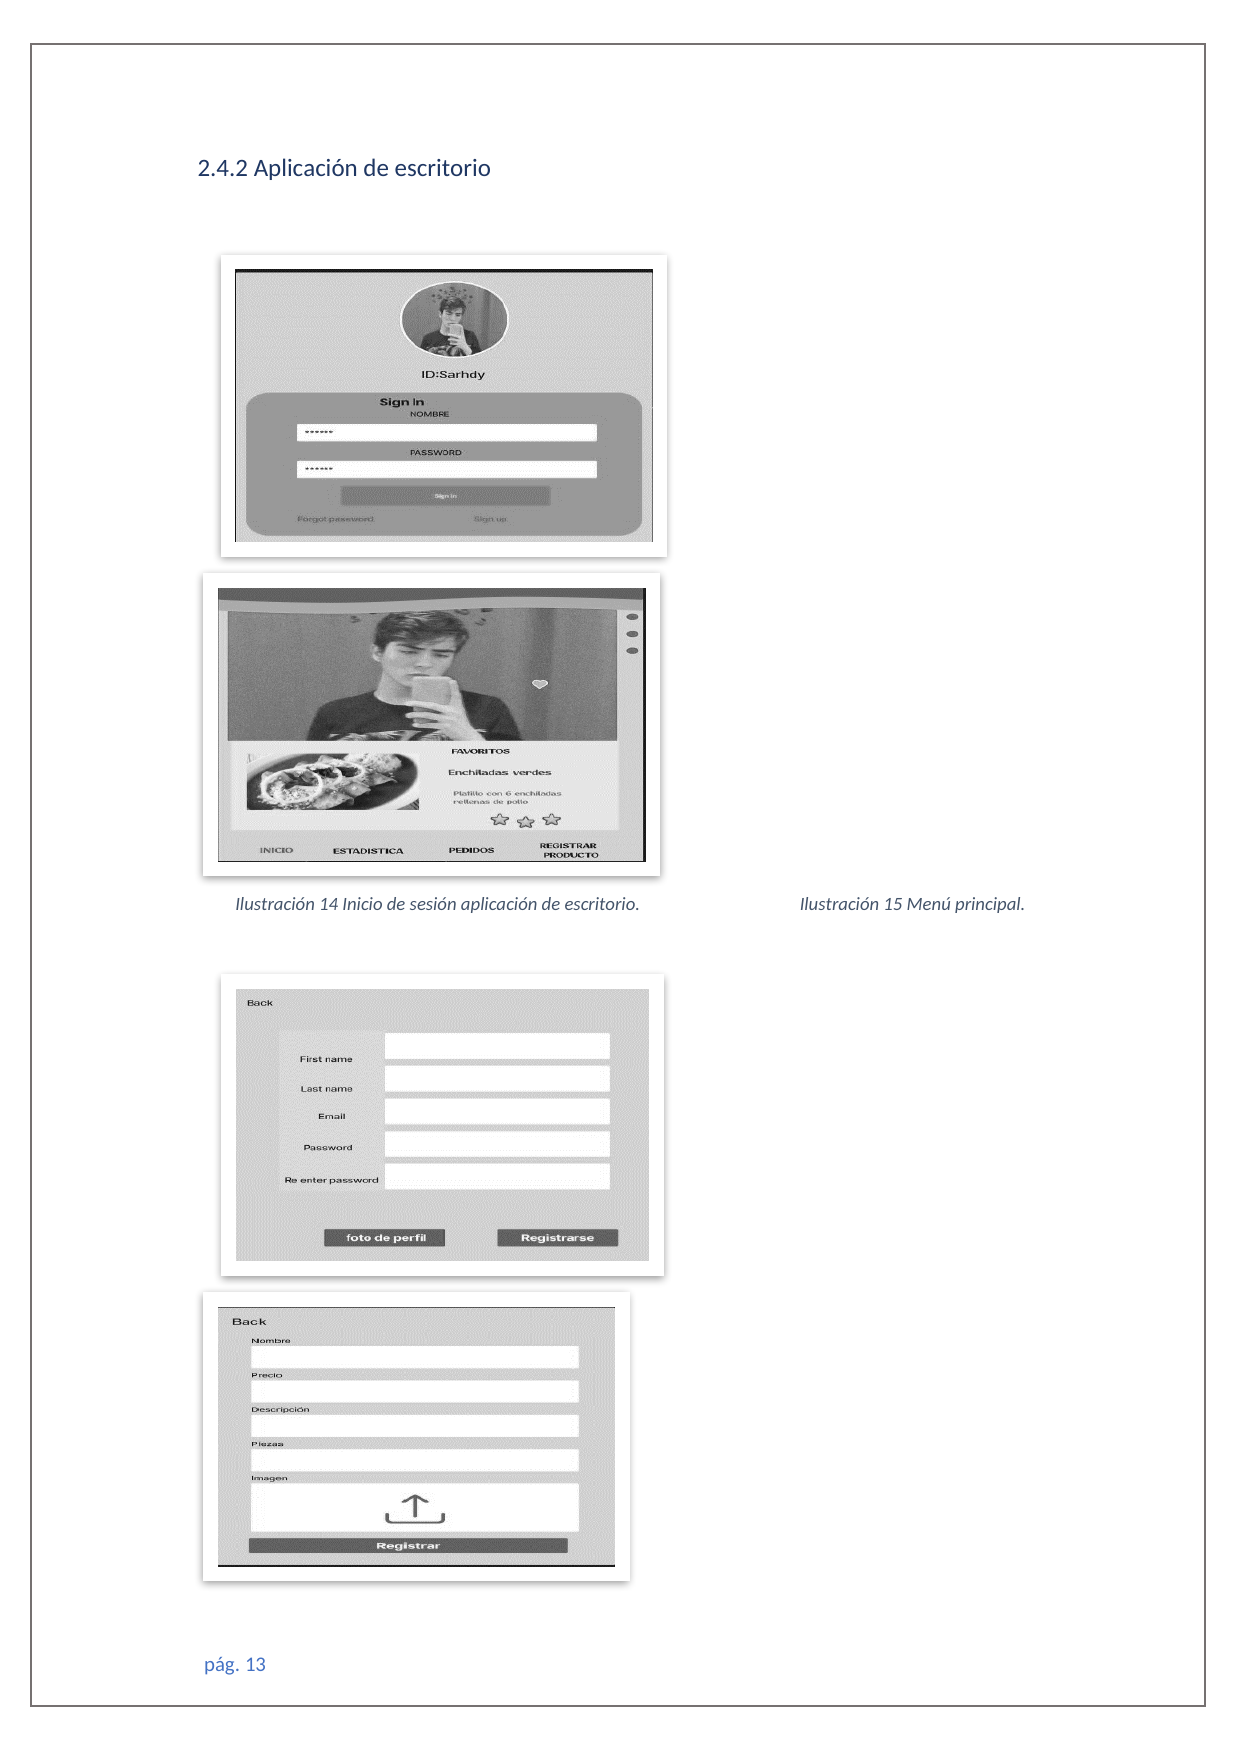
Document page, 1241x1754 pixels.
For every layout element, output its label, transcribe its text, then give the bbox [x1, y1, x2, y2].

picture [235, 269, 653, 542]
text Ilustración 14 Inicio de sesión aplicación de escritorio. Ilustración 15 Menú principal. [199, 892, 1040, 915]
picture [218, 588, 646, 862]
picture [218, 1307, 615, 1567]
picture [236, 989, 649, 1261]
subtitle Aplicación de escritorio [197, 152, 1040, 182]
